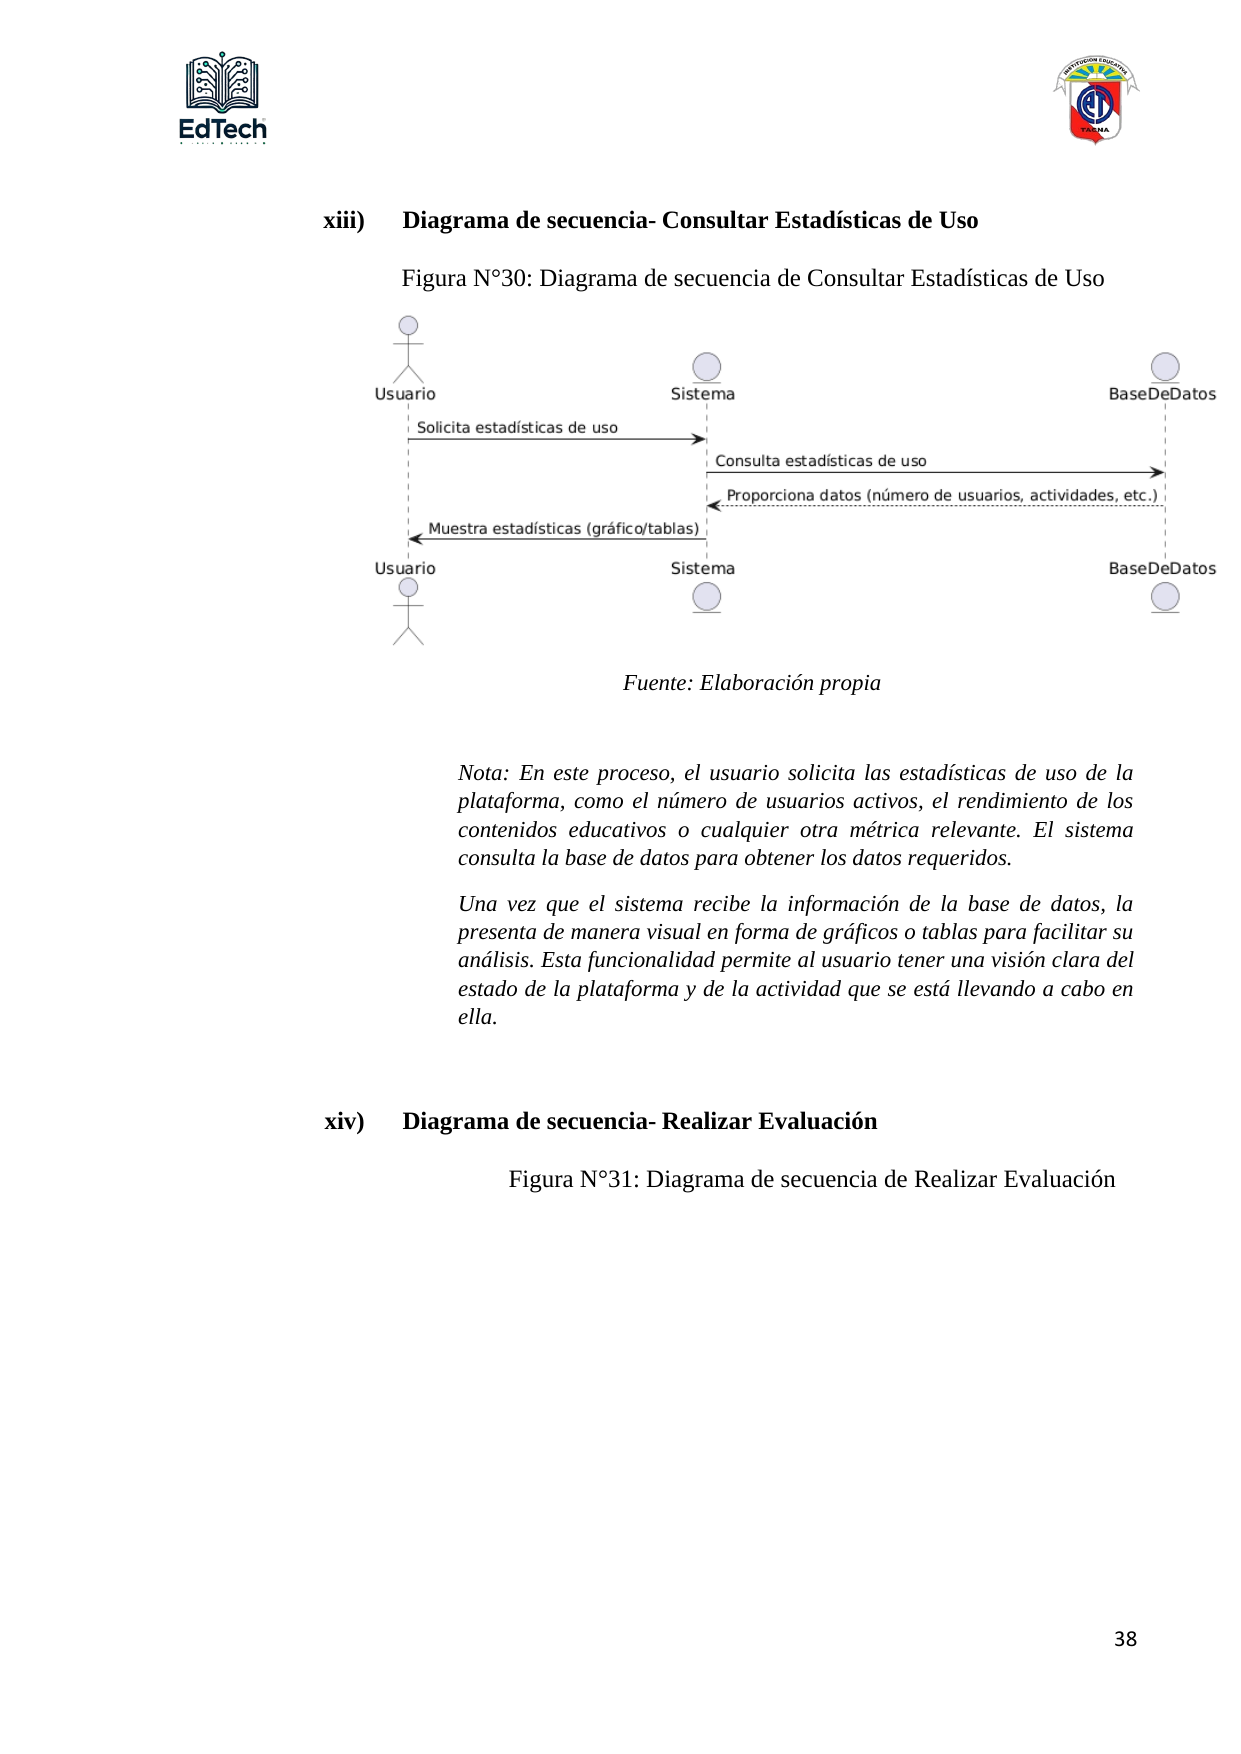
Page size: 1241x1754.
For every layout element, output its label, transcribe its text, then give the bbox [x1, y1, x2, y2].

picture [1051, 53, 1141, 148]
picture [177, 46, 270, 148]
text Figura N°30: Diagrama de secuencia de Consultar Estadísticas de Uso [369, 263, 1137, 292]
text Figura N°31: Diagrama de secuencia de Realizar Evaluación [443, 1164, 1137, 1193]
text Fuente: Elaboración propia [369, 669, 1137, 695]
text Una vez que el sistema recibe la información de la base de datos, la presenta de manera visual en forma de gráficos o tablas para facilitar su análisis. Esta funcionalidad permite al usuario tener una visión clara del estado de la plataforma y de la actividad que se está llevando a cabo en ella. [458, 889, 1137, 1030]
text Nota: En este proceso, el usuario solicita las estadísticas de uso de la plataforma, como el número de usuarios activos, el rendimiento de los contenidos educativos o cualquier otra métrica relevante. El sistema consulta la base de datos para obtener los datos requeridos. [458, 759, 1137, 871]
list Diagrama de secuencia- Realizar Evaluación [365, 1106, 1137, 1135]
list Diagrama de secuencia- Consultar Estadísticas de Uso [365, 205, 1137, 234]
picture [369, 310, 1222, 651]
